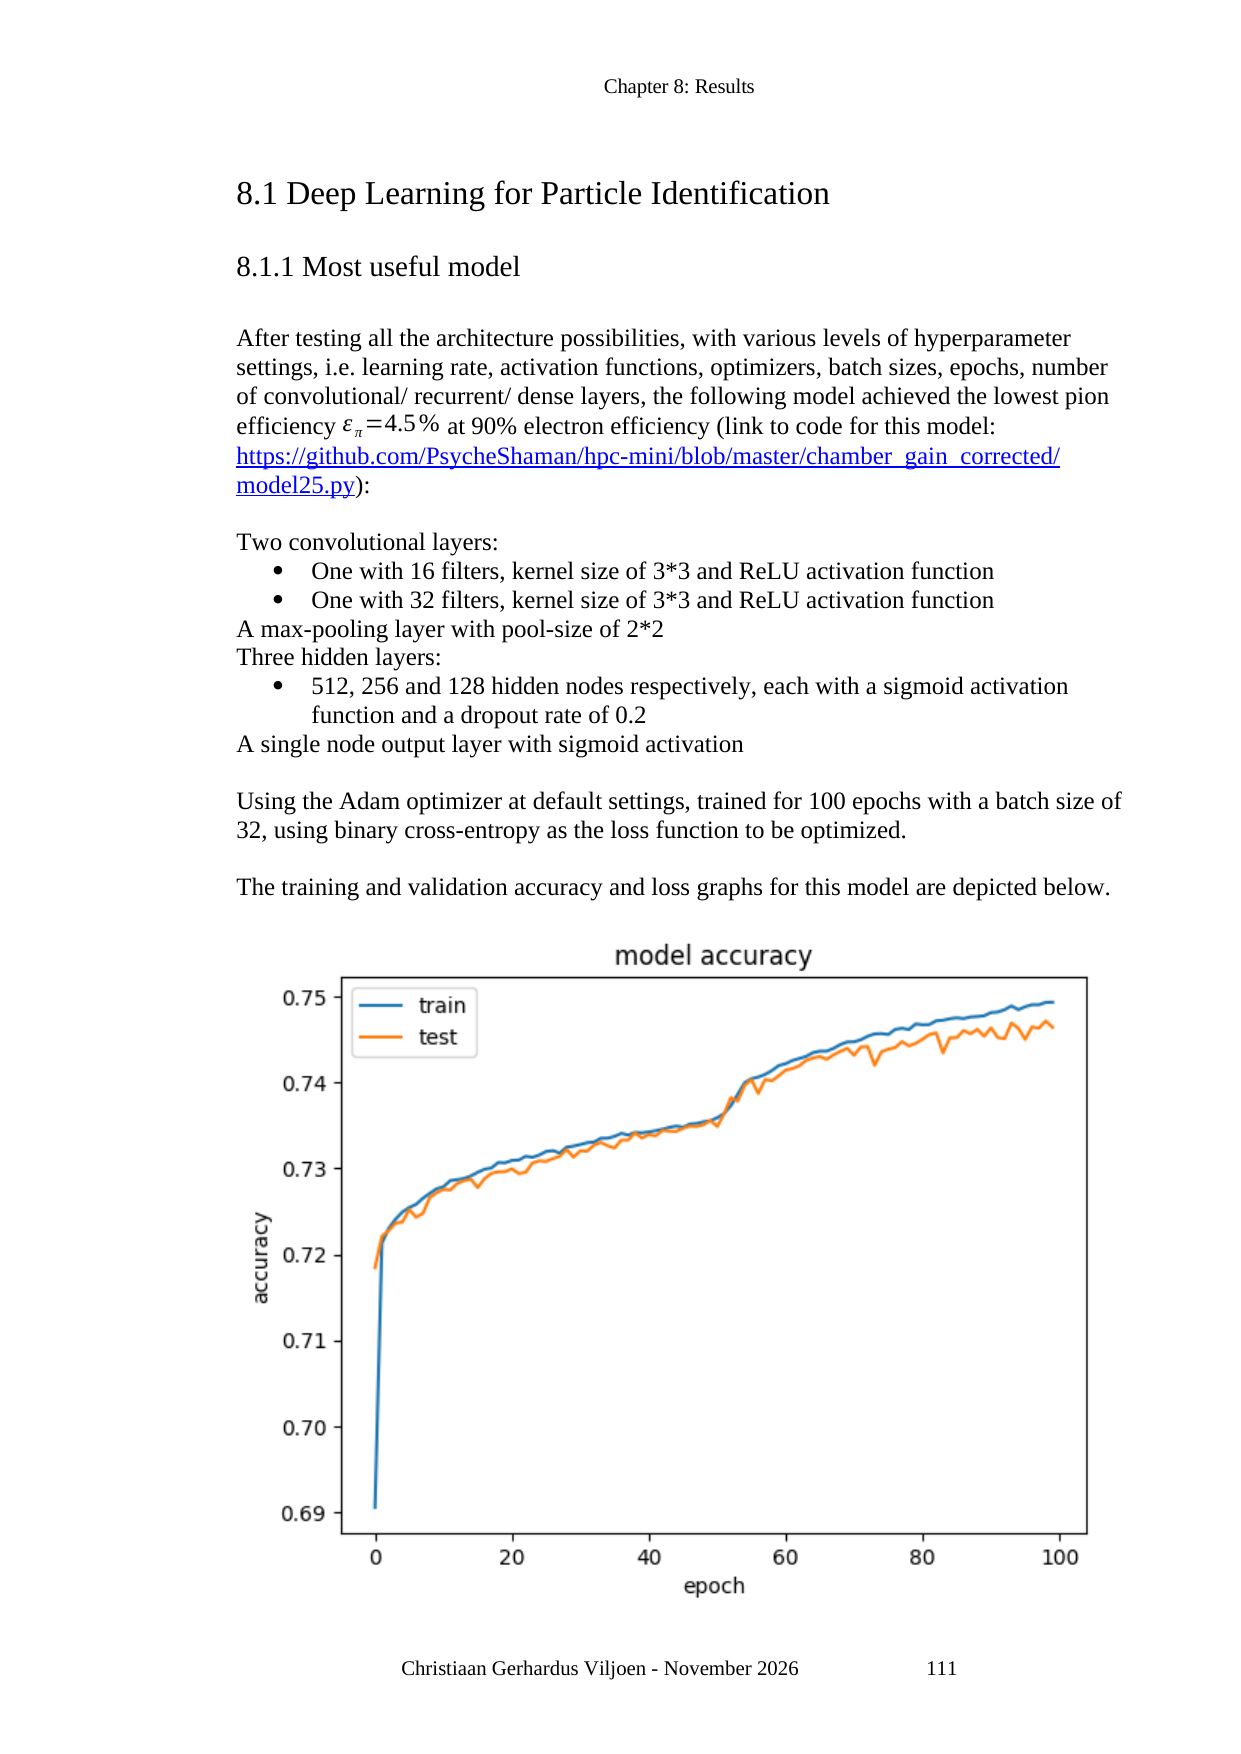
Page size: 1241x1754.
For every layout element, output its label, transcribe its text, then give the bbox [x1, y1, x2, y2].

subtitle Most useful model [236, 249, 1122, 282]
picture [236, 930, 1105, 1613]
text Using the Adam optimizer at default settings, trained for 100 epochs with a batch size of 32, using binary cross-entropy as the loss function to be optimized. [236, 786, 1122, 844]
text After testing all the architecture possibilities, with various levels of hyperparameter settings, i.e. learning rate, activation functions, optimizers, batch sizes, epochs, number of convolutional/ recurrent/ dense layers, the following model achieved the lowest pion efficiency at 90% electron efficiency (link to code for this model: https://github.com/PsycheShaman/hpc-mini/blob/master/chamber_gain_corrected/model25.py): [236, 323, 1122, 499]
list One with 32 filters, kernel size of 3*3 and ReLU activation function [274, 585, 1122, 614]
text Three hidden layers: [236, 642, 1122, 671]
text Two convolutional layers: [236, 527, 1122, 556]
text A single node output layer with sigmoid activation [236, 729, 1122, 757]
text The training and validation accuracy and loss graphs for this model are depicted below. [236, 872, 1122, 901]
subtitle Deep Learning for Particle Identification [236, 173, 1122, 211]
list One with 16 filters, kernel size of 3*3 and ReLU activation function [274, 556, 1122, 585]
text A max-pooling layer with pool-size of 2*2 [236, 614, 1122, 642]
list 512, 256 and 128 hidden nodes respectively, each with a sigmoid activation function and a dropout rate of 0.2 [274, 671, 1122, 729]
